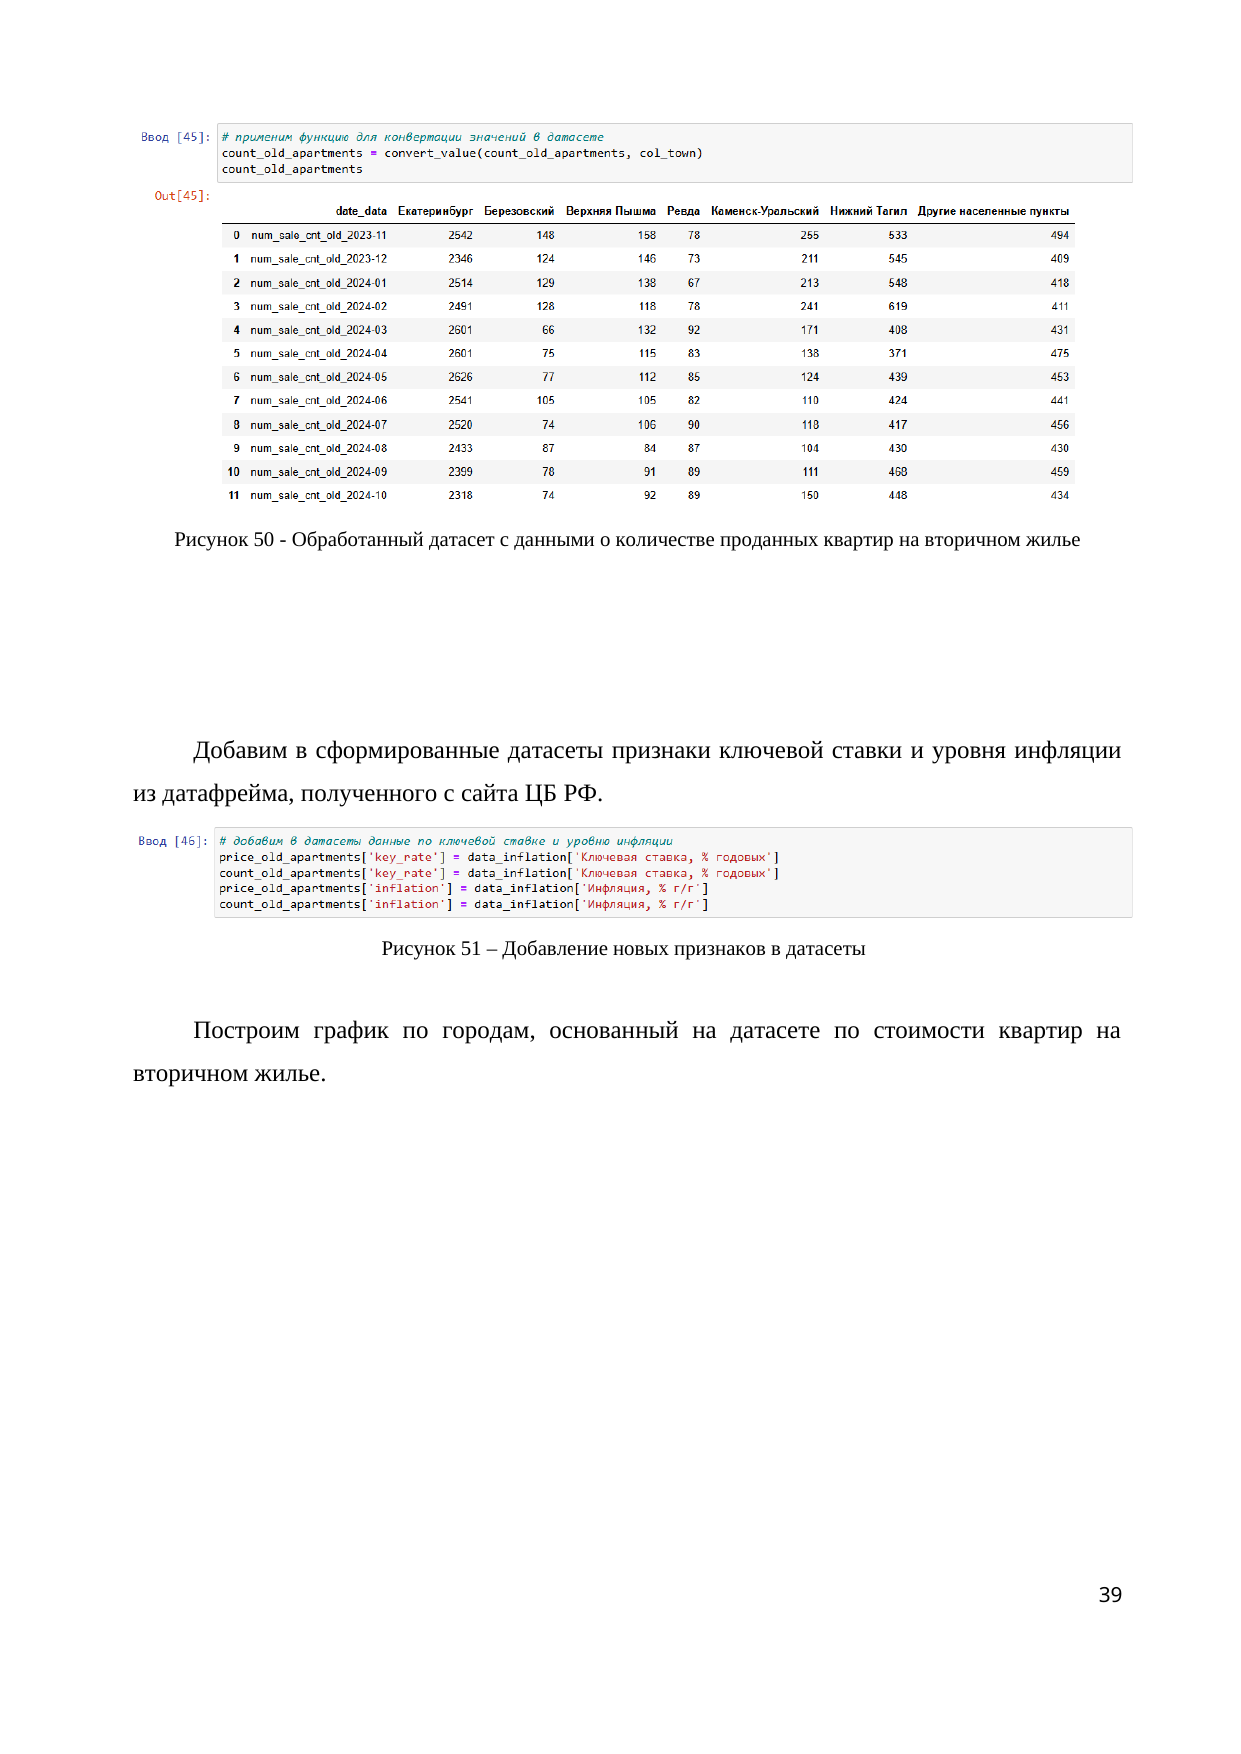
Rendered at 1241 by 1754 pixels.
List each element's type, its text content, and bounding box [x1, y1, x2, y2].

picture [132, 118, 1138, 513]
text Добавим в сформированные датасеты признаки ключевой ставки и уровня инфляции из датафрейма, полученного с сайта ЦБ РФ. [133, 735, 1122, 807]
text Построим график по городам, основанный на датасете по стоимости квартир на вторичном жилье. [125, 1015, 1122, 1087]
text Рисунок 50 - Обработанный датасет с данными о количестве проданных квартир на вторичном жилье [133, 527, 1122, 551]
text Рисунок 51 – Добавление новых признаков в датасеты [125, 936, 1122, 960]
picture [132, 821, 1138, 922]
